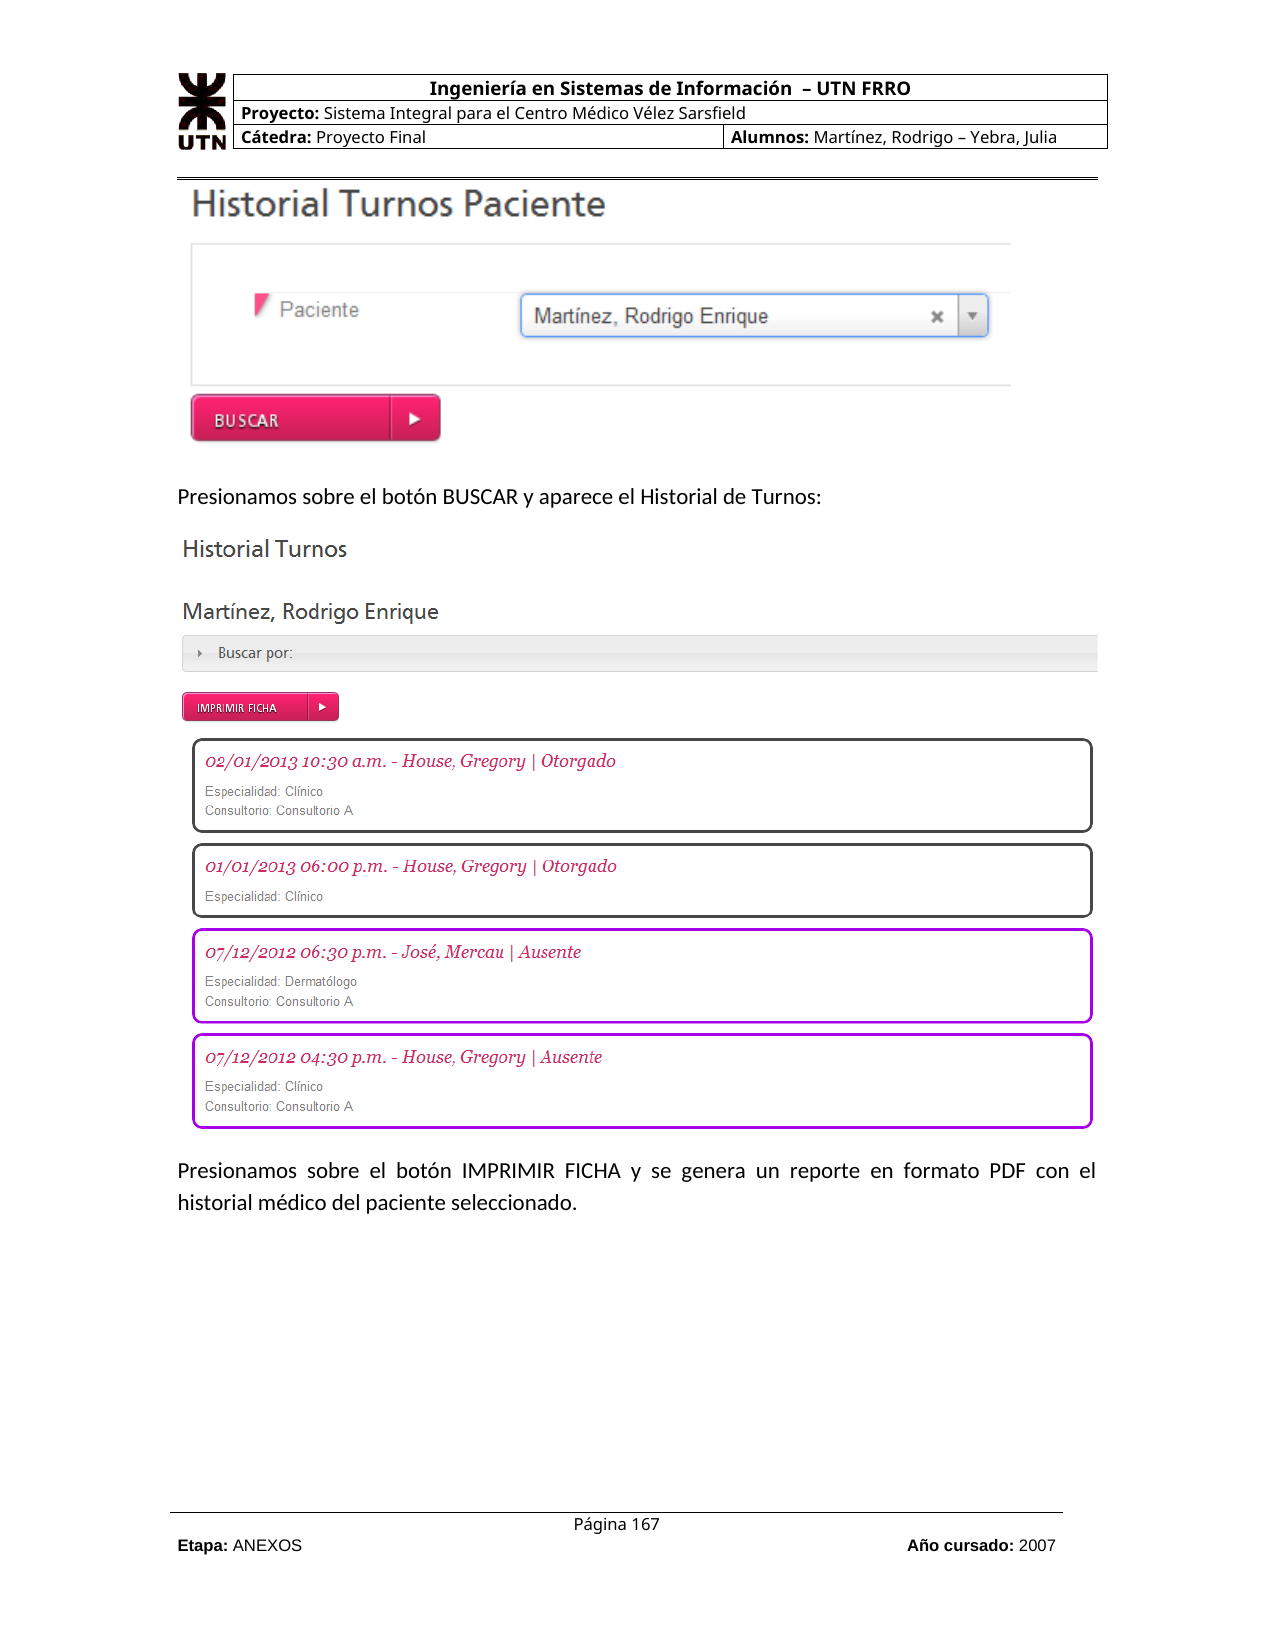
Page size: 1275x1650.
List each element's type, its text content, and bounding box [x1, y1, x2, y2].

text Presionamos sobre el botón BUSCAR y aparece el Historial de Turnos: [177, 482, 1098, 510]
text Presionamos sobre el botón IMPRIMIR FICHA y se genera un reporte en formato PDF con el historial médico del paciente seleccionado. [177, 1156, 1098, 1216]
picture [177, 73, 226, 150]
picture [177, 535, 1098, 1132]
picture [177, 180, 1011, 457]
